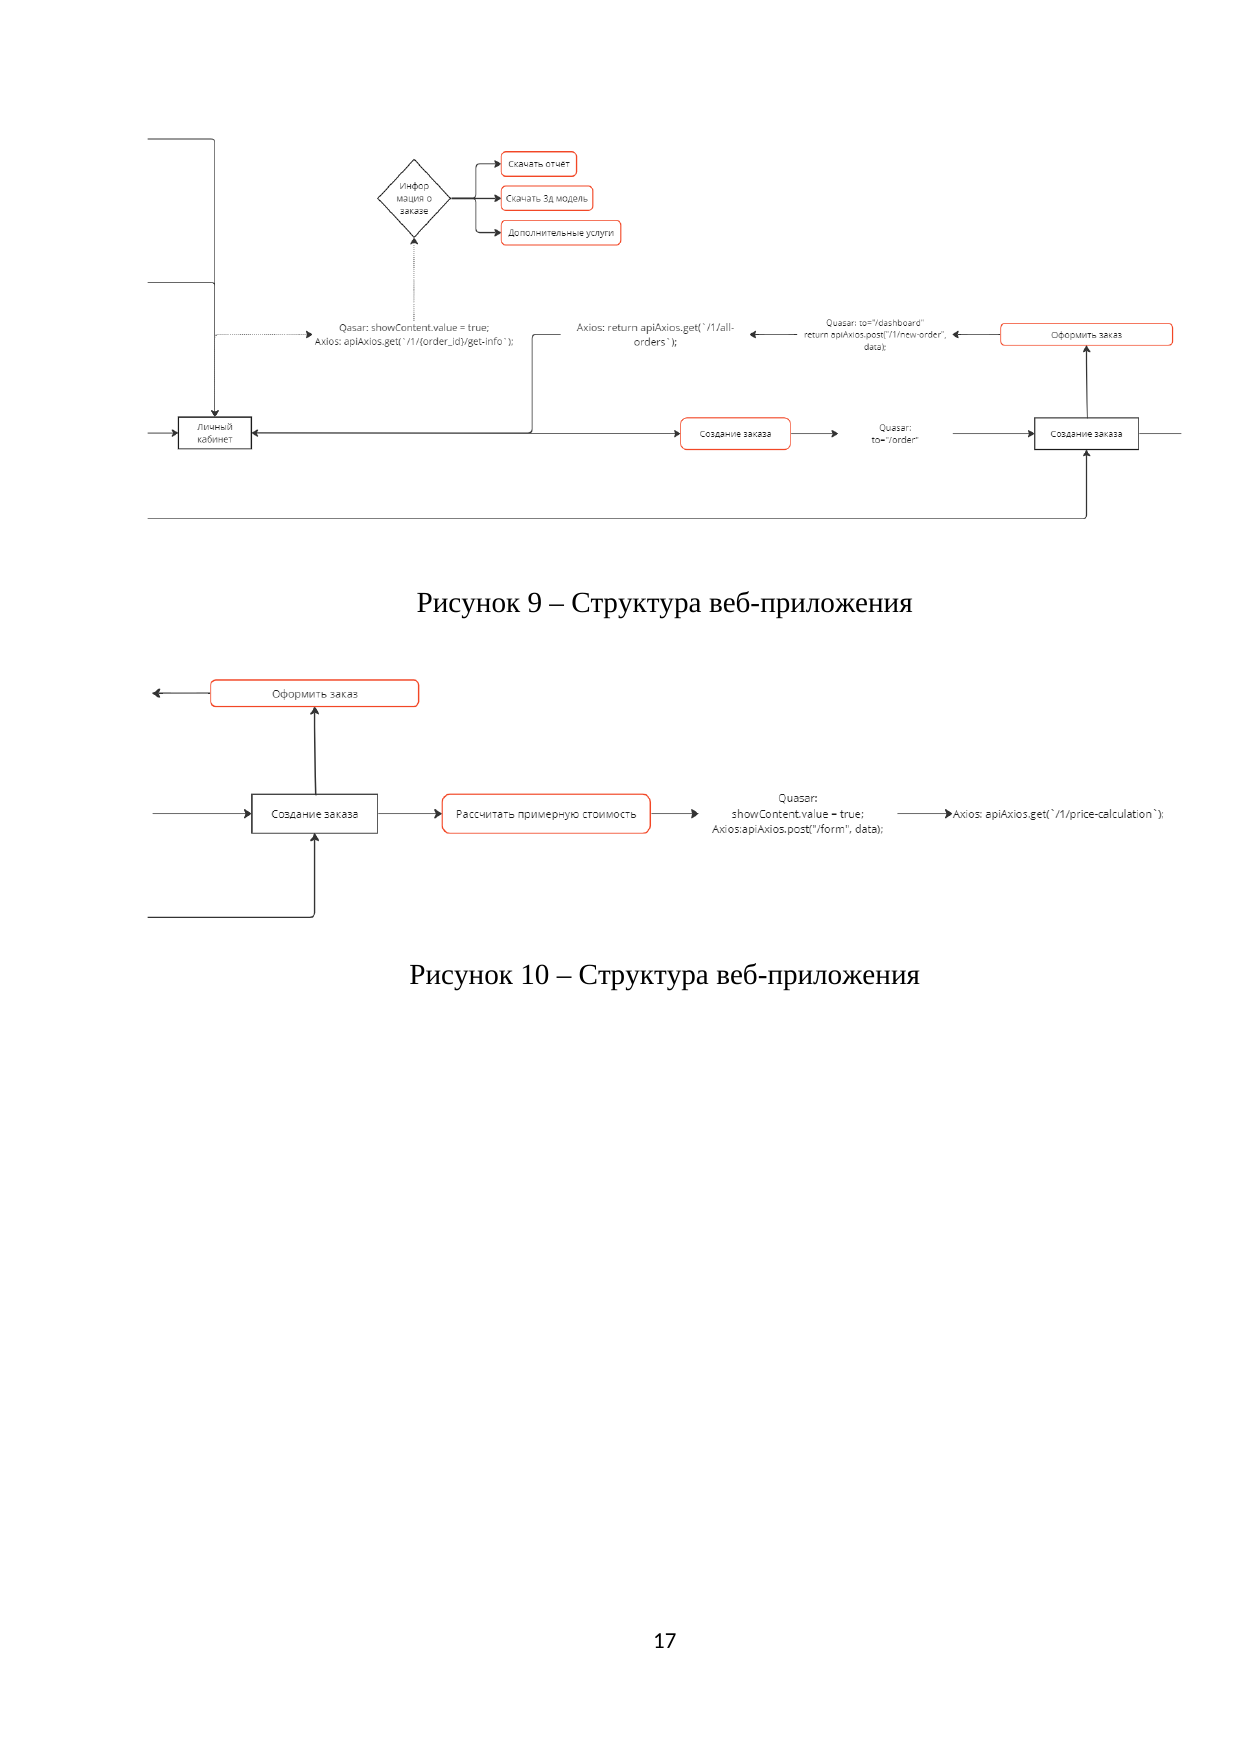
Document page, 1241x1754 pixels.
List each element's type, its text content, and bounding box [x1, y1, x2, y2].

picture [147, 118, 1182, 567]
text Рисунок 9 – Структура веб-приложения [148, 585, 1181, 619]
picture [147, 638, 1182, 939]
text Рисунок 10 – Структура веб-приложения [148, 957, 1181, 991]
